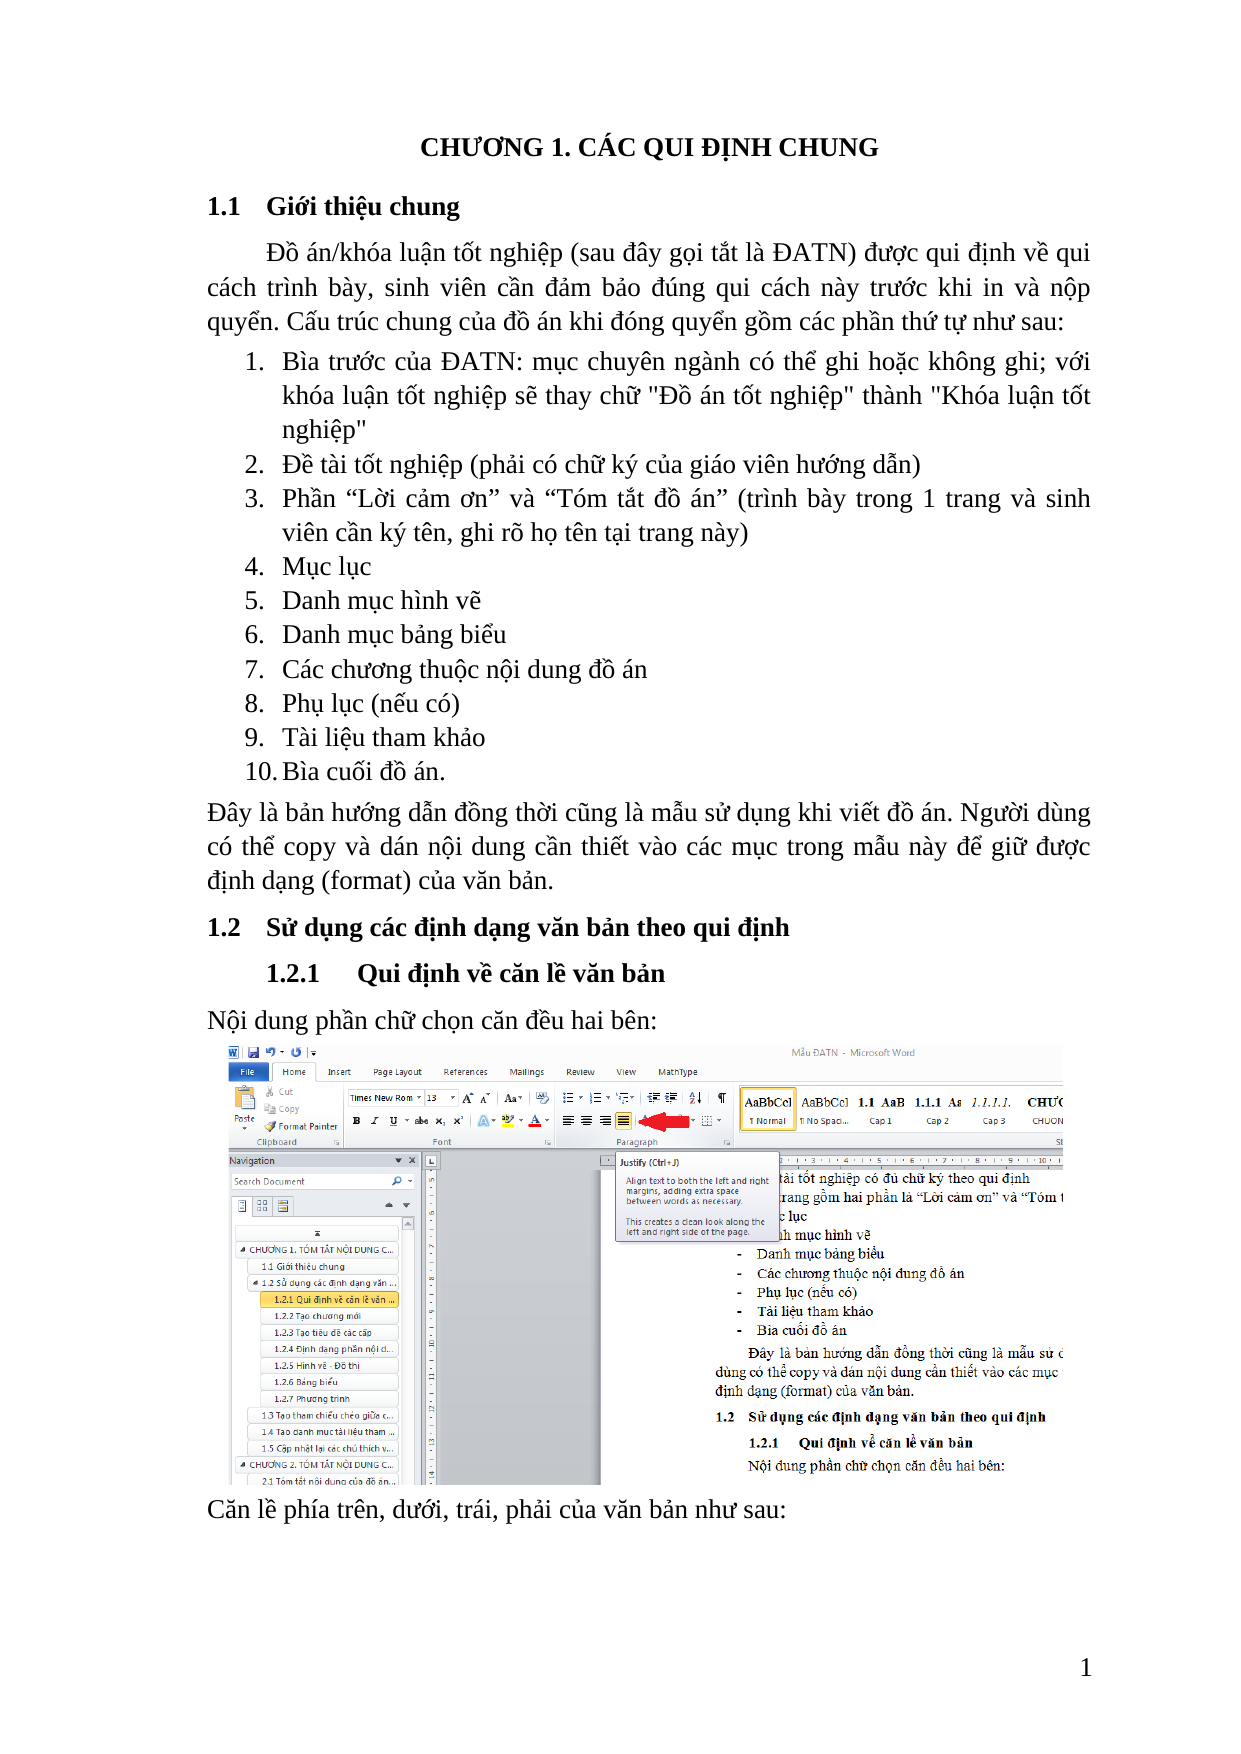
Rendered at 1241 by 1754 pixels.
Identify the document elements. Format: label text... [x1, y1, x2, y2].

list Danh mục hình vẽ [244, 584, 1092, 616]
subtitle CÁC QUI ĐỊNH CHUNG [207, 131, 1092, 162]
list Tài liệu tham khảo [244, 721, 1092, 752]
text Đồ án/khóa luận tốt nghiệp (sau đây gọi tắt là ĐATN) được qui định về qui cách trình bày, sinh viên cần đảm bảo đúng qui cách này trước khi in và nộp quyển. Cấu trúc chung của đồ án khi đóng quyển gồm các phần thứ tự như sau: [207, 236, 1092, 336]
subtitle Giới thiệu chung [207, 190, 1092, 221]
subtitle Qui định về căn lề văn bản [266, 957, 1092, 988]
list Bìa trước của ĐATN: mục chuyên ngành có thể ghi hoặc không ghi; với khóa luận tốt nghiệp sẽ thay chữ "Đồ án tốt nghiệp" thành "Khóa luận tốt nghiệp" [244, 345, 1092, 445]
text Đây là bản hướng dẫn đồng thời cũng là mẫu sử dụng khi viết đồ án. Người dùng có thể copy và dán nội dung cần thiết vào các mục trong mẫu này để giữ được định dạng (format) của văn bản. [207, 796, 1092, 895]
text Nội dung phần chữ chọn căn đều hai bên: [207, 1004, 1092, 1035]
list Phụ lục (nếu có) [244, 687, 1092, 718]
subtitle Sử dụng các định dạng văn bản theo qui định [207, 911, 1092, 942]
list Các chương thuộc nội dung đồ án [244, 653, 1092, 684]
picture [228, 1044, 1071, 1485]
list Phần “Lời cảm ơn” và “Tóm tắt đồ án” (trình bày trong 1 trang và sinh viên cần ký tên, ghi rõ họ tên tại trang này) [244, 482, 1092, 547]
list Danh mục bảng biểu [244, 618, 1092, 650]
text Căn lề phía trên, dưới, trái, phải của văn bản như sau: [207, 1494, 1092, 1525]
list Bìa cuối đồ án. [244, 755, 1092, 786]
list Mục lục [244, 550, 1092, 581]
list Đề tài tốt nghiệp (phải có chữ ký của giáo viên hướng dẫn) [244, 448, 1092, 479]
